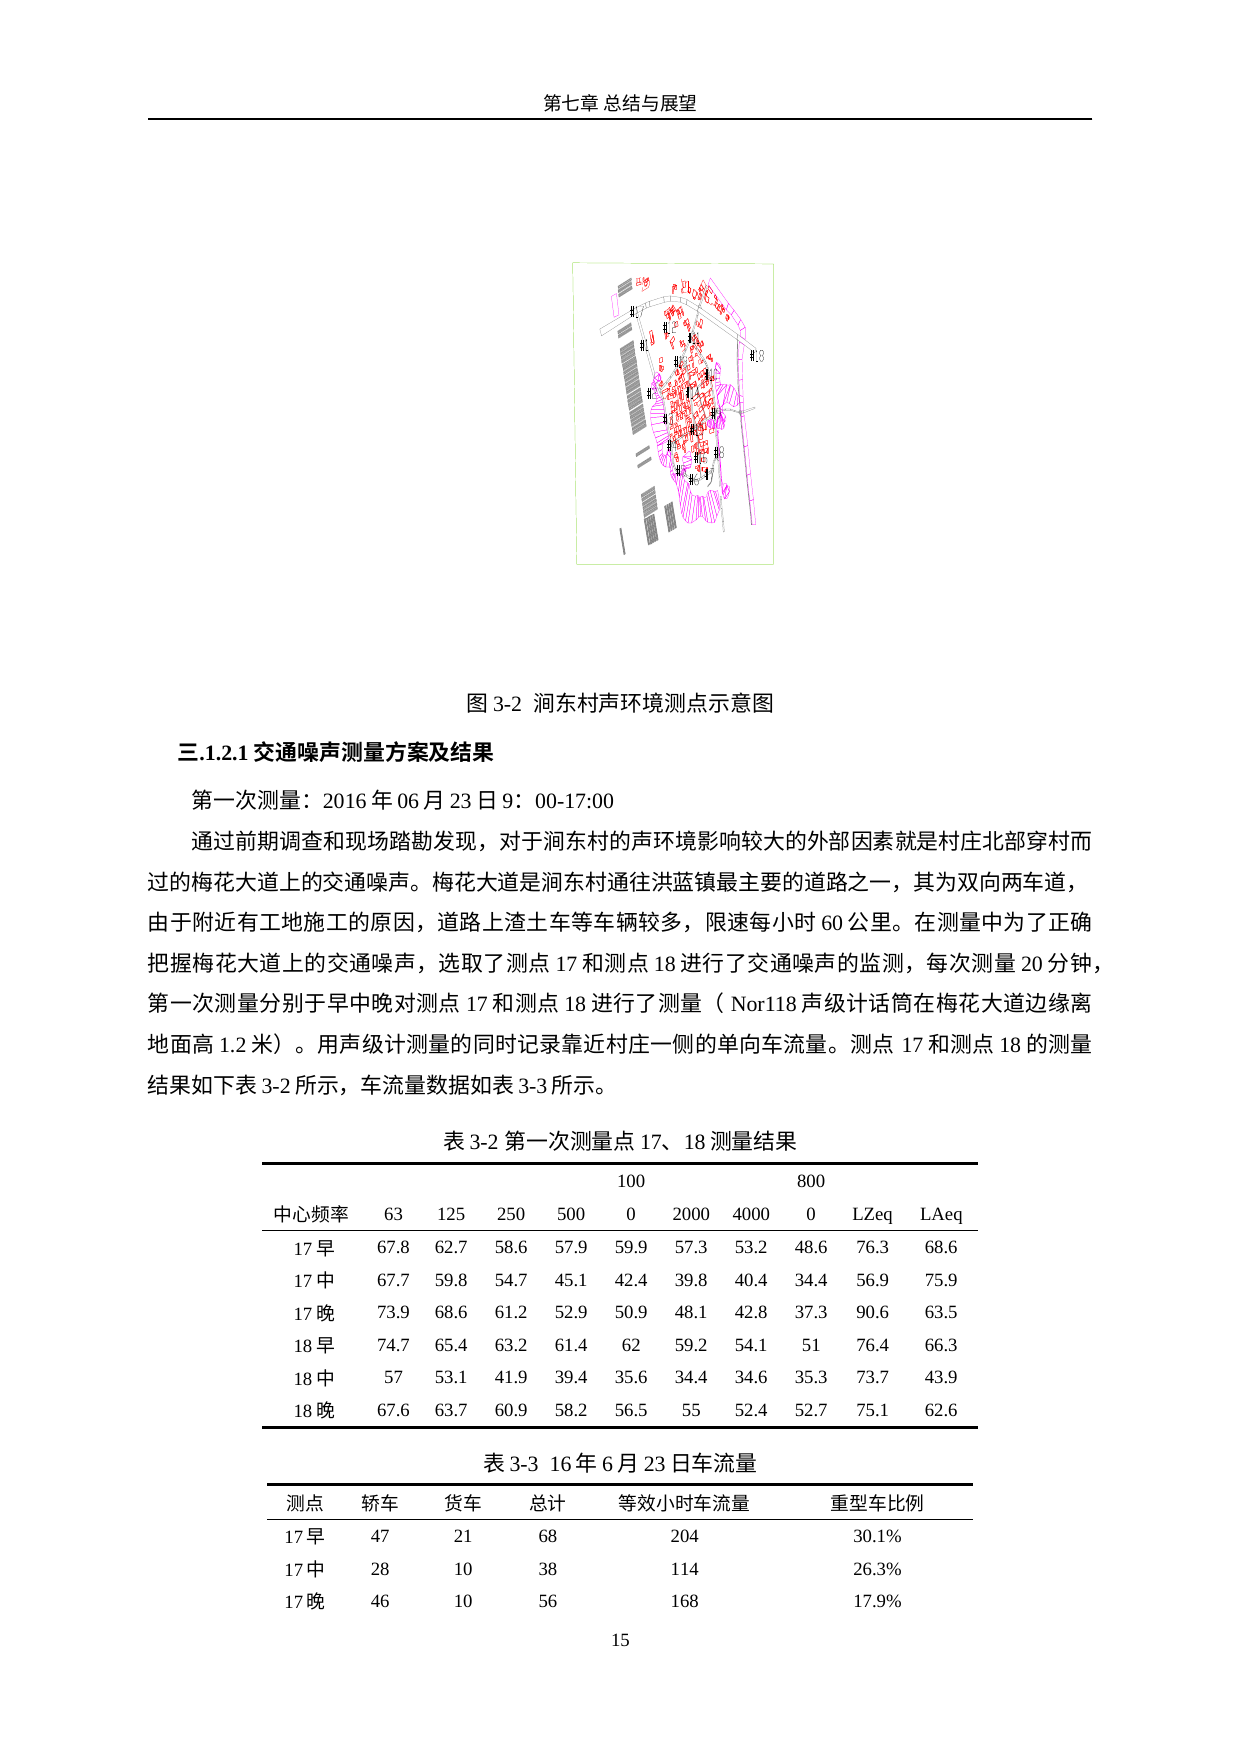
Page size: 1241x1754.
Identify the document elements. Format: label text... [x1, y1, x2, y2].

table_cell 56.5 [601, 1393, 661, 1426]
table_cell 45.1 [541, 1263, 601, 1296]
table_header 等效小时车流量 [587, 1486, 782, 1518]
table_cell 42.8 [721, 1296, 781, 1328]
table_cell 62.7 [421, 1231, 481, 1263]
table_cell 43.9 [904, 1361, 978, 1393]
table_cell 18早 [262, 1328, 366, 1361]
table_cell 204 [587, 1520, 782, 1552]
table_cell 67.8 [366, 1231, 421, 1263]
table_cell 62 [601, 1328, 661, 1361]
table_cell 59.2 [661, 1328, 721, 1361]
table_cell 48.1 [661, 1296, 721, 1328]
table_cell 57.3 [661, 1231, 721, 1263]
table_header LAeq [904, 1165, 978, 1230]
text 图3-2 涧东村声环境测点示意图 [148, 686, 1092, 718]
table_cell 61.2 [481, 1296, 541, 1328]
table_header 500 [541, 1165, 601, 1230]
table_cell 63.7 [421, 1393, 481, 1426]
table_cell 17早 [267, 1520, 342, 1552]
table_cell 54.1 [721, 1328, 781, 1361]
table_cell 75.9 [904, 1263, 978, 1296]
table_cell 60.9 [481, 1393, 541, 1426]
table_header 中心频率 [262, 1165, 366, 1230]
table_cell 41.9 [481, 1361, 541, 1393]
table_cell 63.2 [481, 1328, 541, 1361]
table_cell 39.8 [661, 1263, 721, 1296]
table_cell 53.2 [721, 1231, 781, 1263]
table_cell 52.4 [721, 1393, 781, 1426]
table_cell 34.4 [661, 1361, 721, 1393]
table_cell 62.6 [904, 1393, 978, 1426]
table_cell 67.6 [366, 1393, 421, 1426]
table_cell 90.6 [841, 1296, 904, 1328]
table_cell 57.9 [541, 1231, 601, 1263]
table_header 63 [366, 1165, 421, 1230]
table_header 4000 [721, 1165, 781, 1230]
table_cell 28 [342, 1552, 417, 1584]
table_header LZeq [841, 1165, 904, 1230]
table_cell 10 [418, 1585, 508, 1617]
text 第一次测量：2016年06月23日9：00-17:00 [148, 783, 1092, 816]
table_cell 68 [508, 1520, 587, 1552]
table_cell 18晚 [262, 1393, 366, 1426]
table_cell 38 [508, 1552, 587, 1584]
table_cell 66.3 [904, 1328, 978, 1361]
table_header 轿车 [342, 1486, 417, 1518]
table_header 250 [481, 1165, 541, 1230]
table_cell 55 [661, 1393, 721, 1426]
table_cell 21 [418, 1520, 508, 1552]
table_header 货车 [418, 1486, 508, 1518]
table_header 测点 [267, 1486, 342, 1518]
table_cell 68.6 [421, 1296, 481, 1328]
table_cell 74.7 [366, 1328, 421, 1361]
text 交通噪声测量方案及结果 [177, 734, 1092, 767]
table_cell 34.6 [721, 1361, 781, 1393]
table_cell 26.3% [782, 1552, 973, 1584]
table_cell 47 [342, 1520, 417, 1552]
table_cell 37.3 [781, 1296, 841, 1328]
table_cell 59.8 [421, 1263, 481, 1296]
table_cell 168 [587, 1585, 782, 1617]
text 表3-3 16年6月23日车流量 [148, 1445, 1092, 1478]
table_cell 75.1 [841, 1393, 904, 1426]
table_cell 57 [366, 1361, 421, 1393]
table_cell 50.9 [601, 1296, 661, 1328]
table_cell 76.4 [841, 1328, 904, 1361]
table_header 2000 [661, 1165, 721, 1230]
table_cell 61.4 [541, 1328, 601, 1361]
table_cell 73.7 [841, 1361, 904, 1393]
table_header 125 [421, 1165, 481, 1230]
table_cell 52.9 [541, 1296, 601, 1328]
table_cell 46 [342, 1585, 417, 1617]
table_cell 114 [587, 1552, 782, 1584]
table_cell 58.2 [541, 1393, 601, 1426]
table_cell 52.7 [781, 1393, 841, 1426]
table_cell 48.6 [781, 1231, 841, 1263]
text 表3-2 第一次测量点17、18测量结果 [148, 1124, 1092, 1156]
table_cell 17中 [262, 1263, 366, 1296]
table_cell 17中 [267, 1552, 342, 1584]
table_cell 17.9% [782, 1585, 973, 1617]
table_cell 17晚 [267, 1585, 342, 1617]
table_cell 10 [418, 1552, 508, 1584]
table_cell 56 [508, 1585, 587, 1617]
table_cell 51 [781, 1328, 841, 1361]
table_cell 63.5 [904, 1296, 978, 1328]
table_cell 73.9 [366, 1296, 421, 1328]
table_header 总计 [508, 1486, 587, 1518]
table_header 重型车比例 [782, 1486, 973, 1518]
table_cell 39.4 [541, 1361, 601, 1393]
table_cell 35.6 [601, 1361, 661, 1393]
table_cell 65.4 [421, 1328, 481, 1361]
table_cell 18中 [262, 1361, 366, 1393]
table_cell 54.7 [481, 1263, 541, 1296]
table_cell 68.6 [904, 1231, 978, 1263]
table_cell 42.4 [601, 1263, 661, 1296]
table_cell 17晚 [262, 1296, 366, 1328]
table_cell 35.3 [781, 1361, 841, 1393]
table_cell 67.7 [366, 1263, 421, 1296]
text 通过前期调查和现场踏勘发现，对于涧东村的声环境影响较大的外部因素就是村庄北部穿村而过的梅花大道上的交通噪声。梅花大道是涧东村通往洪蓝镇最主要的道路之一，其为双向两车道，由于附近有工地施工的原因，道路上渣土车等车辆较多，限速每小时60公里。在测量中为了正确把握梅花大道上的交通噪声，选取了测点17和测点18进行了交通噪声的监测，每次测量20分钟，第一次测量分别于早中晚对测点17和测点18进行了测量（ Nor118声级计话筒在梅花大道边缘离地面高1.2米）。用声级计测量的同时记录靠近村庄一侧的单向车流量。测点17和测点18的测量结果如下表3-2所示，车流量数据如表3-3所示。 [148, 823, 1092, 1100]
table_cell 53.1 [421, 1361, 481, 1393]
table_cell 76.3 [841, 1231, 904, 1263]
table_cell 56.9 [841, 1263, 904, 1296]
table_cell 40.4 [721, 1263, 781, 1296]
table_cell 59.9 [601, 1231, 661, 1263]
table_cell 17早 [262, 1231, 366, 1263]
table_header 1000 [601, 1165, 661, 1230]
table_header 8000 [781, 1165, 841, 1230]
table_cell 30.1% [782, 1520, 973, 1552]
table_cell 34.4 [781, 1263, 841, 1296]
table_cell 58.6 [481, 1231, 541, 1263]
